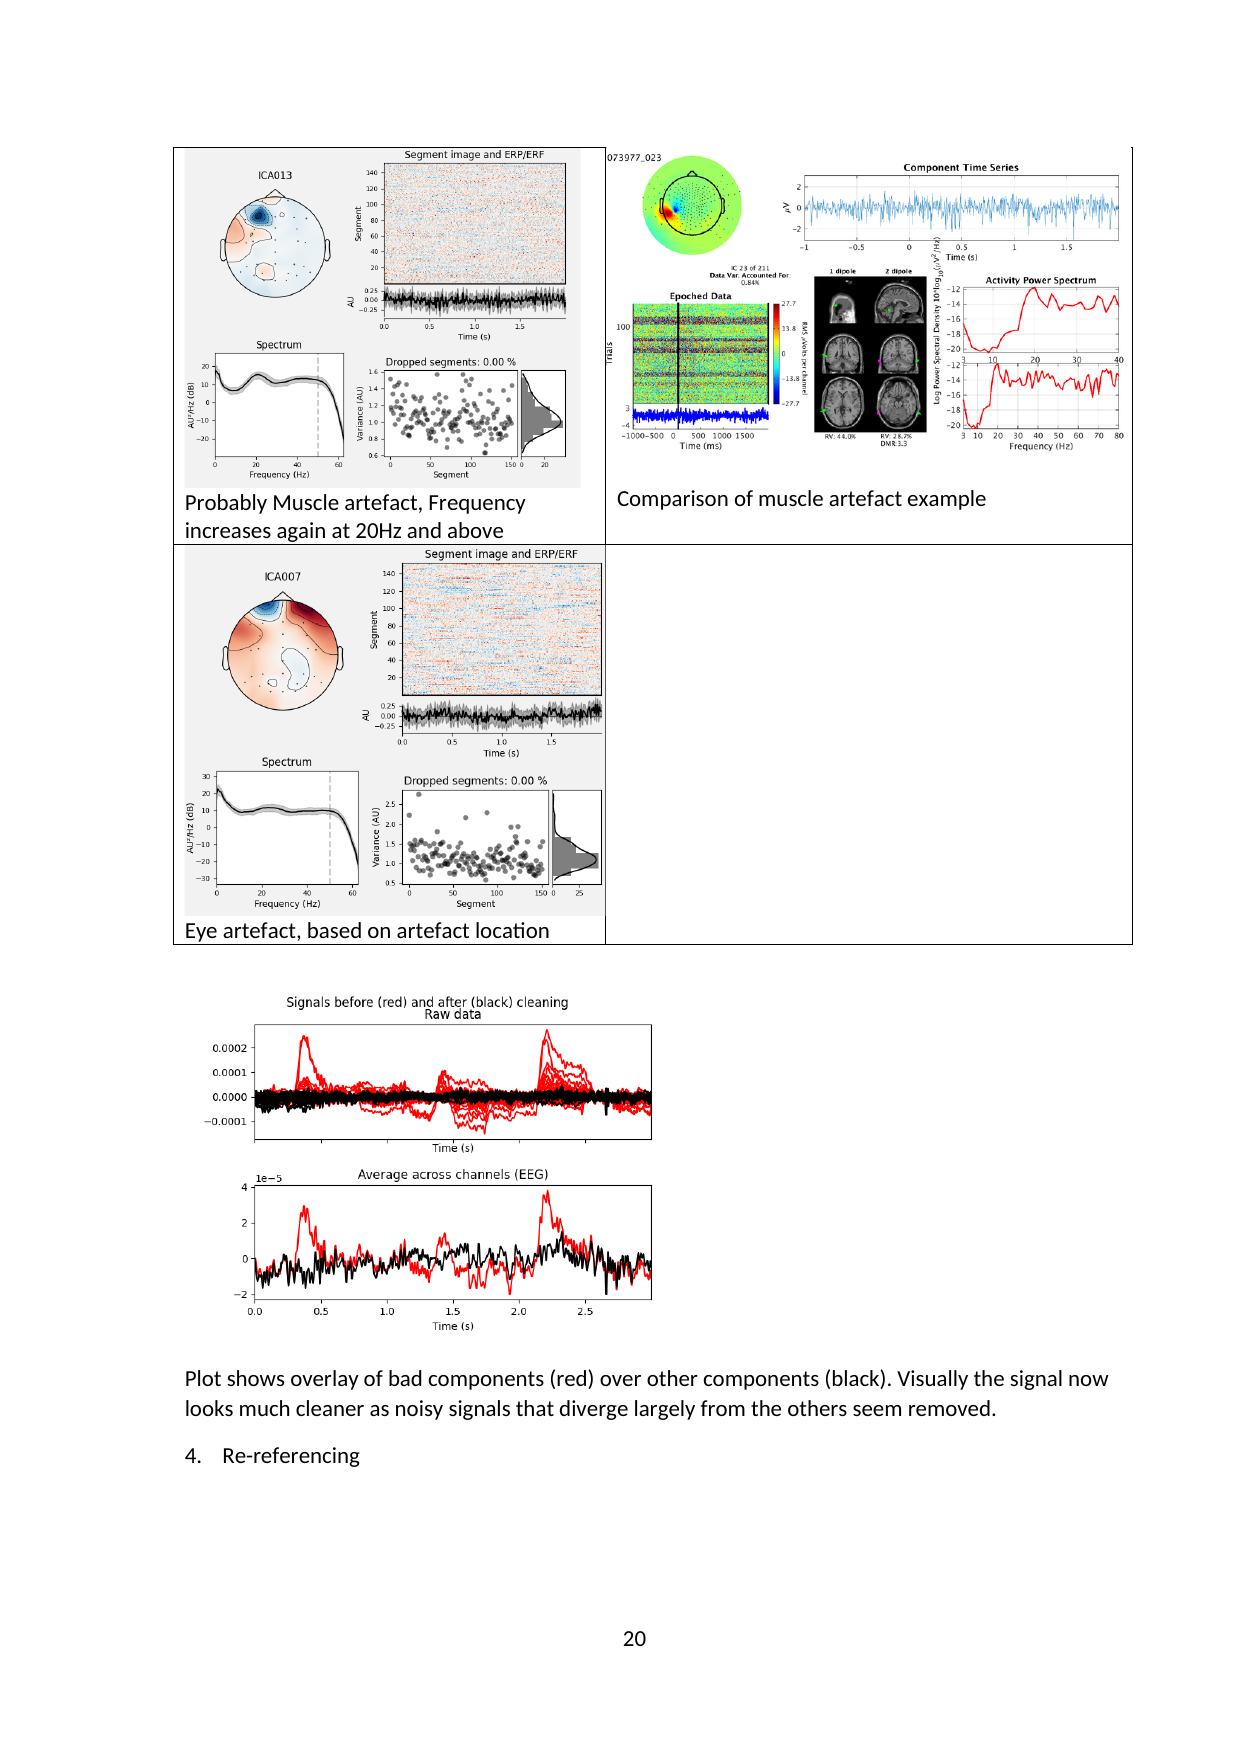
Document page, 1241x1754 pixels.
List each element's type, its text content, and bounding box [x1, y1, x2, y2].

picture [184, 991, 672, 1345]
picture [184, 148, 581, 488]
table_cell Eye artefact, based on artefact location [174, 545, 605, 944]
table_cell [606, 545, 1132, 944]
list Re-referencing [184, 1441, 1122, 1469]
picture [605, 147, 1130, 461]
text Plot shows overlay of bad components (red) over other components (black). Visually the signal now looks much cleaner as noisy signals that diverge largely from the others seem removed. [184, 1364, 1122, 1422]
picture [184, 545, 606, 916]
table_cell Probably Muscle artefact, Frequency increases again at 20Hz and above [174, 148, 605, 544]
table_cell Comparison of muscle artefact example [606, 148, 1132, 544]
